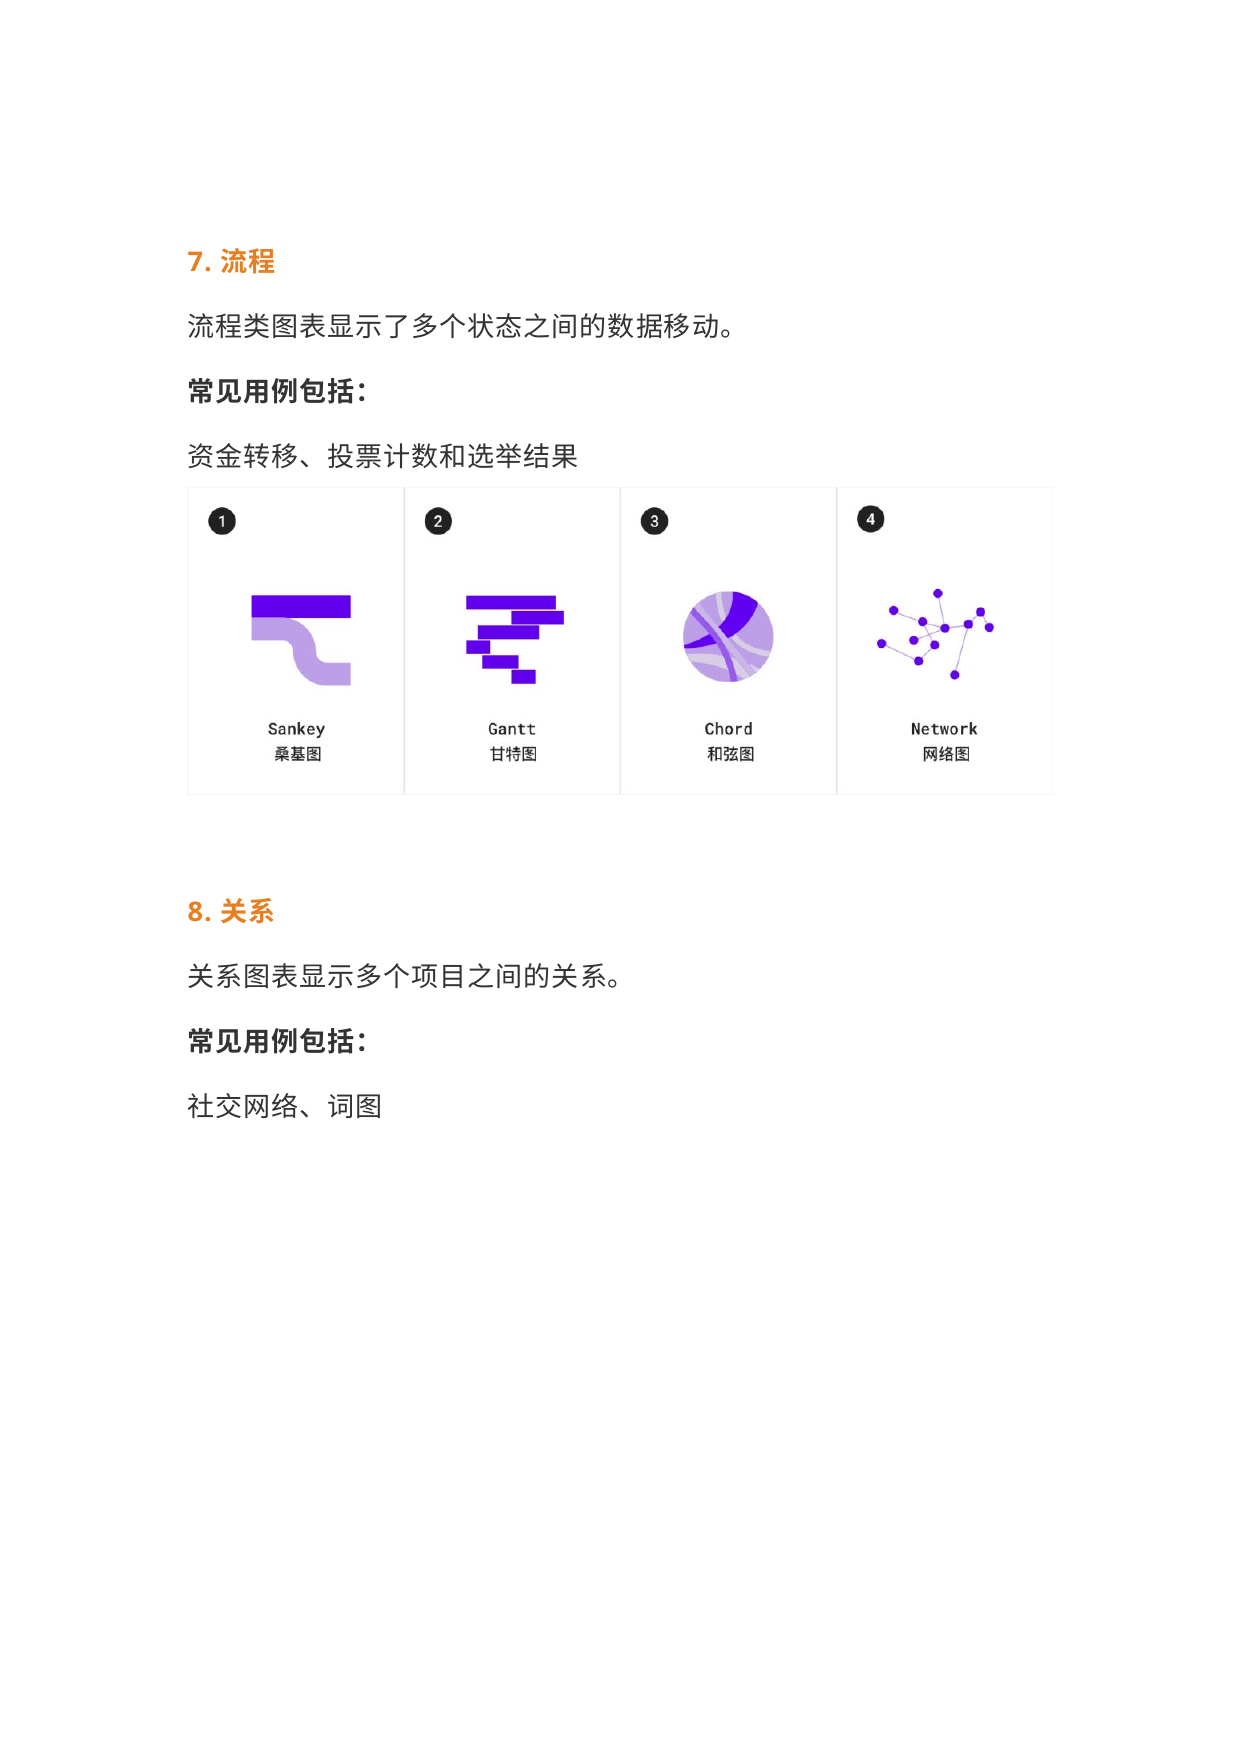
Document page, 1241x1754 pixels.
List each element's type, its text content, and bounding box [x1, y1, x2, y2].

text 常见用例包括： [187, 1007, 1053, 1072]
text 社交网络、词图 [187, 1072, 1053, 1137]
text 流程类图表显示了多个状态之间的数据移动。 [187, 292, 1053, 357]
text 8. 关系 [187, 877, 1053, 942]
text 资金转移、投票计数和选举结果 [187, 422, 1053, 487]
text 7. 流程 [187, 227, 1053, 292]
picture [187, 487, 1053, 795]
text 关系图表显示多个项目之间的关系。 [187, 942, 1053, 1007]
text 常见用例包括： [187, 357, 1053, 422]
